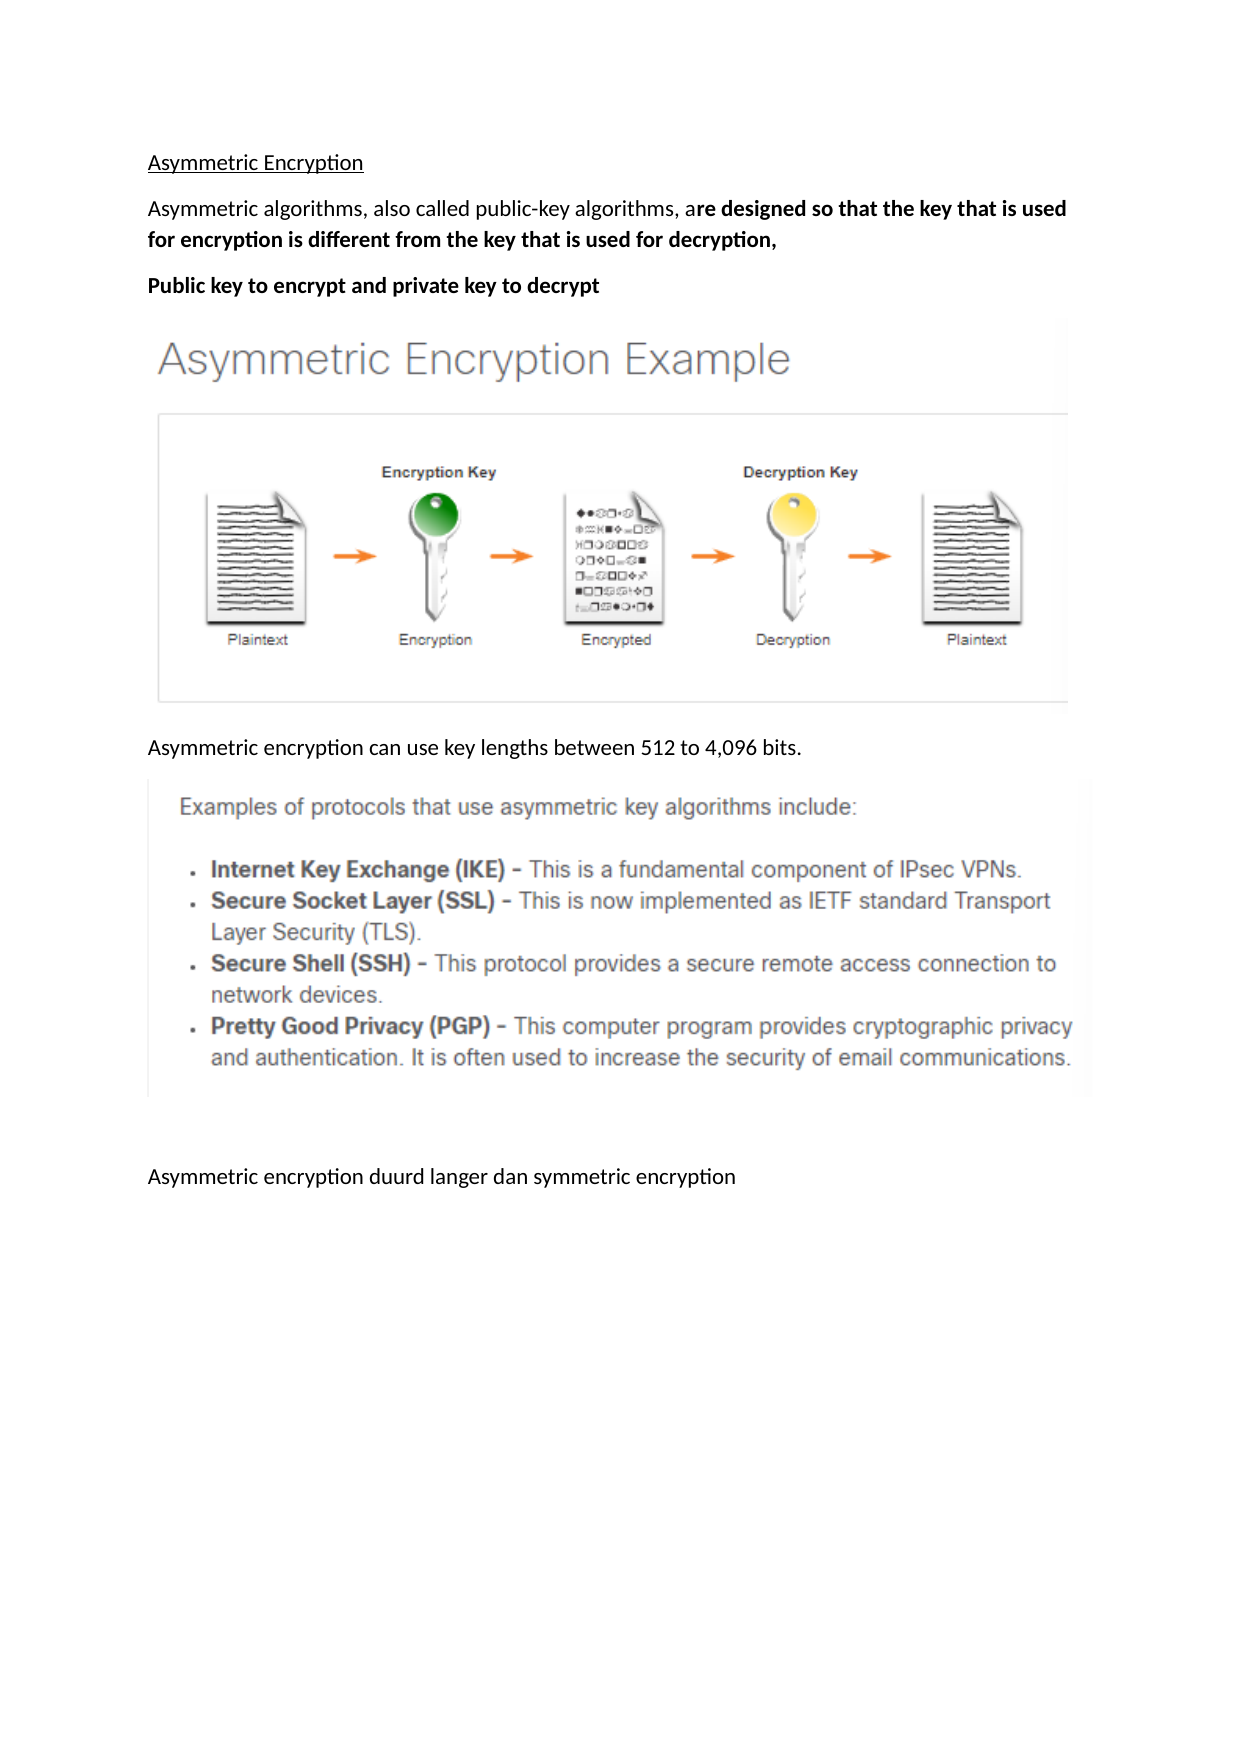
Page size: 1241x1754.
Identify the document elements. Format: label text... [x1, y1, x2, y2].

text Asymmetric algorithms, also called public-key algorithms, are designed so that the key that is used for encryption is different from the key that is used for decryption, [148, 194, 1093, 253]
picture [147, 318, 1068, 714]
picture [147, 779, 1093, 1097]
text Asymmetric encryption duurd langer dan symmetric encryption [148, 1162, 1093, 1190]
text Asymmetric encryption can use key lengths between 512 to 4,096 bits. [148, 733, 1093, 761]
text Asymmetric Encryption [148, 148, 1093, 176]
text Public key to encrypt and private key to decrypt [148, 272, 1093, 299]
